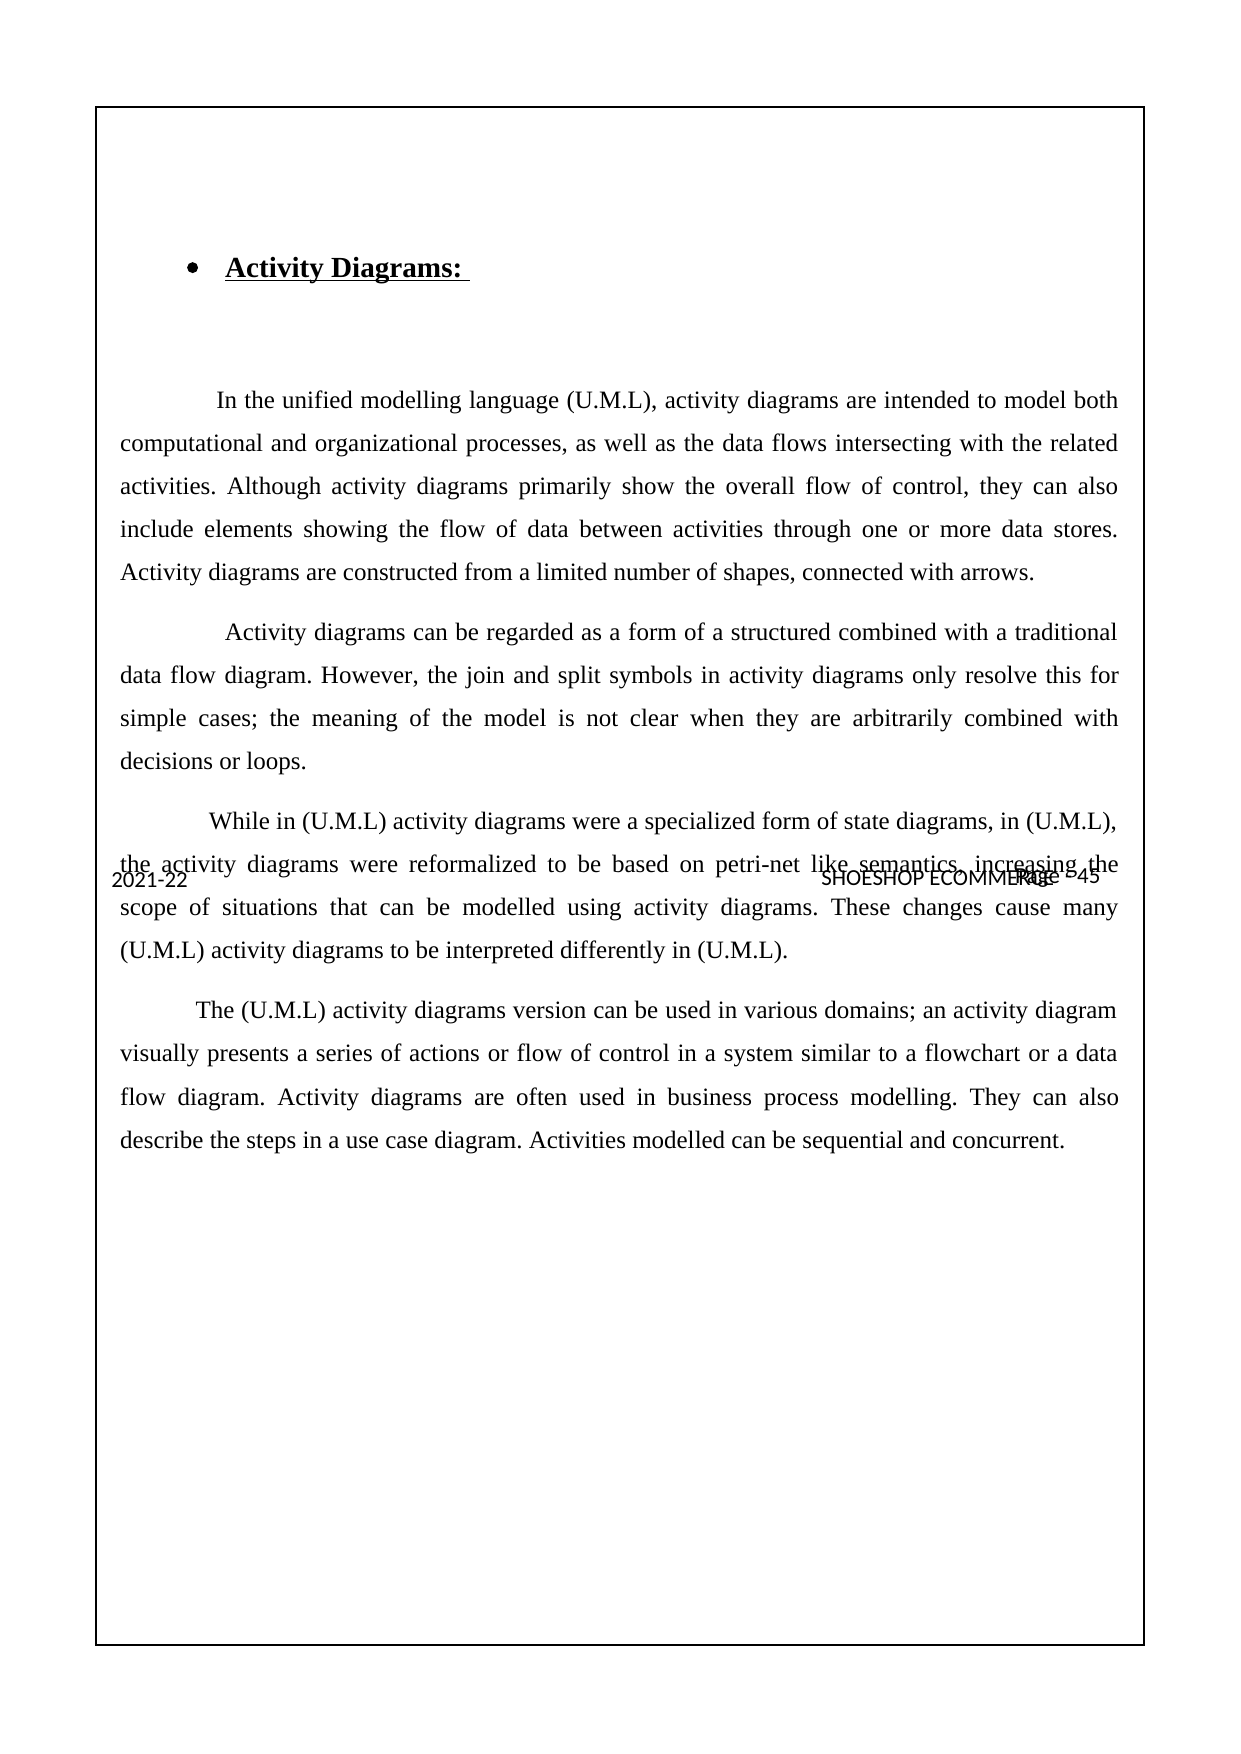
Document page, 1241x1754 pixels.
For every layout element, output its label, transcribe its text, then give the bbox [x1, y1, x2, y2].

list Activity Diagrams: [187, 251, 1090, 284]
text In the unified modelling language (U.M.L), activity diagrams are intended to model both computational and organizational processes, as well as the data flows intersecting with the related activities. Although activity diagrams primarily show the overall flow of control, they can also include elements showing the flow of data between activities through one or more data stores. Activity diagrams are constructed from a limited number of shapes, connected with arrows. [120, 385, 1120, 586]
text While in (U.M.L) activity diagrams were a specialized form of state diagrams, in (U.M.L), the activity diagrams were reformalized to be based on petri-net like semantics, increasing the scope of situations that can be modelled using activity diagrams. These changes cause many (U.M.L) activity diagrams to be interpreted differently in (U.M.L). [120, 806, 1120, 964]
text Activity diagrams can be regarded as a form of a structured combined with a traditional data flow diagram. However, the join and split symbols in activity diagrams only resolve this for simple cases; the meaning of the model is not clear when they are arbitrarily combined with decisions or loops. [120, 617, 1120, 775]
text The (U.M.L) activity diagrams version can be used in various domains; an activity diagram visually presents a series of actions or flow of control in a system similar to a flowchart or a data flow diagram. Activity diagrams are often used in business process modelling. They can also describe the steps in a use case diagram. Activities modelled can be sequential and concurrent. [120, 995, 1120, 1153]
